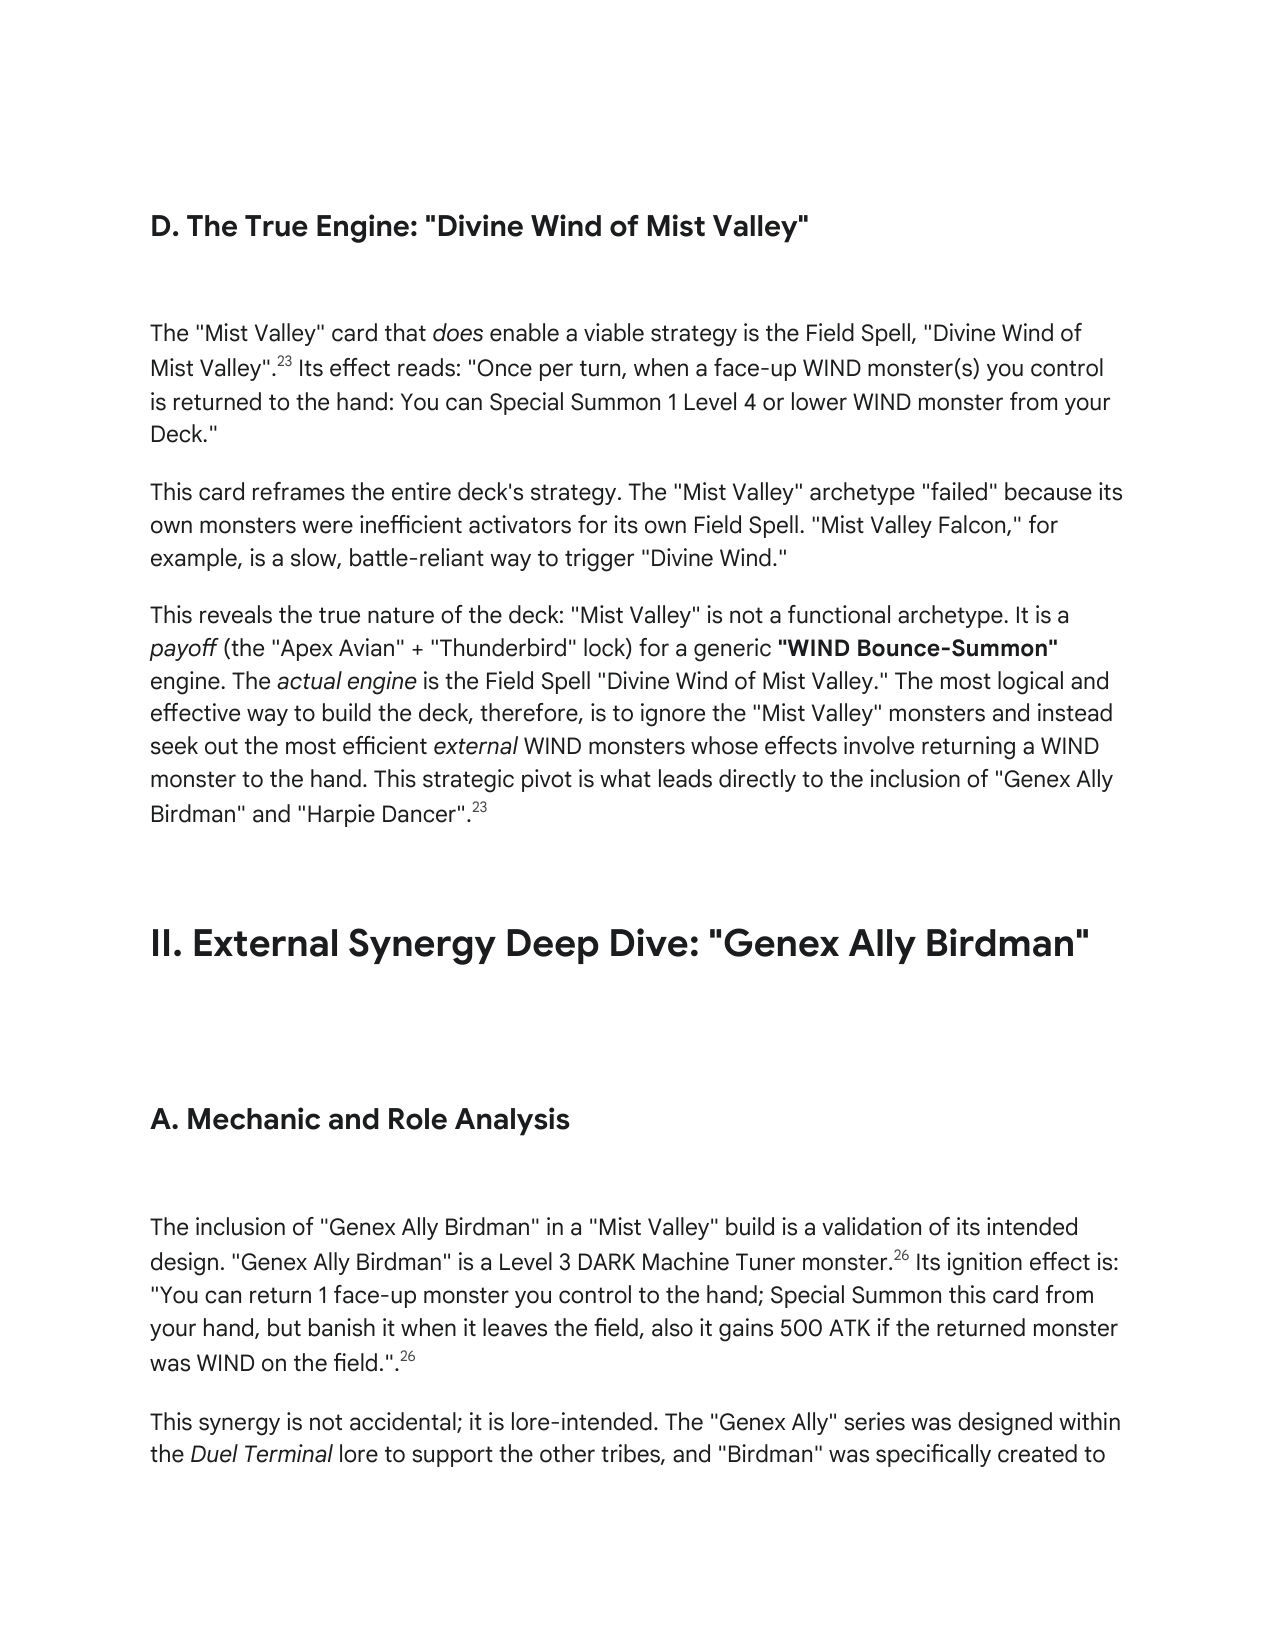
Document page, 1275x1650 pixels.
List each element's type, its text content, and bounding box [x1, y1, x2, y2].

text This reveals the true nature of the deck: "Mist Valley" is not a functional archetype. It is a payoff (the "Apex Avian" + "Thunderbird" lock) for a generic "WIND Bounce-Summon" engine. The actual engine is the Field Spell "Divine Wind of Mist Valley." The most logical and effective way to build the deck, therefore, is to ignore the "Mist Valley" monsters and instead seek out the most efficient external WIND monsters whose effects involve returning a WIND monster to the hand. This strategic pivot is what leads directly to the inclusion of "Genex Ally Birdman" and "Harpie Dancer".23 [150, 602, 1125, 829]
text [150, 1408, 1125, 1469]
text The inclusion of "Genex Ally Birdman" in a "Mist Valley" build is a validation of its intended design. "Genex Ally Birdman" is a Level 3 DARK Machine Tuner monster.26 Its ignition effect is: "You can return 1 face-up monster you control to the hand; Special Summon this card from your hand, but banish it when it leaves the field, also it gains 500 ATK if the returned monster was WIND on the field.".26 [150, 1213, 1125, 1379]
text The "Mist Valley" card that does enable a viable strategy is the Field Spell, "Divine Wind of Mist Valley".23 Its effect reads: "Once per turn, when a face-up WIND monster(s) you control is returned to the hand: You can Special Summon 1 Level 4 or lower WIND monster from your Deck." [150, 319, 1125, 449]
subtitle A. Mechanic and Role Analysis [150, 1101, 1125, 1138]
subtitle II. External Synergy Deep Dive: "Genex Ally Birdman" [150, 920, 1125, 967]
subtitle D. The True Engine: "Divine Wind of Mist Valley" [150, 208, 1125, 244]
text This card reframes the entire deck's strategy. The "Mist Valley" archetype "failed" because its own monsters were inefficient activators for its own Field Spell. "Mist Valley Falcon," for example, is a slow, battle-reliant way to trigger "Divine Wind." [150, 478, 1125, 573]
